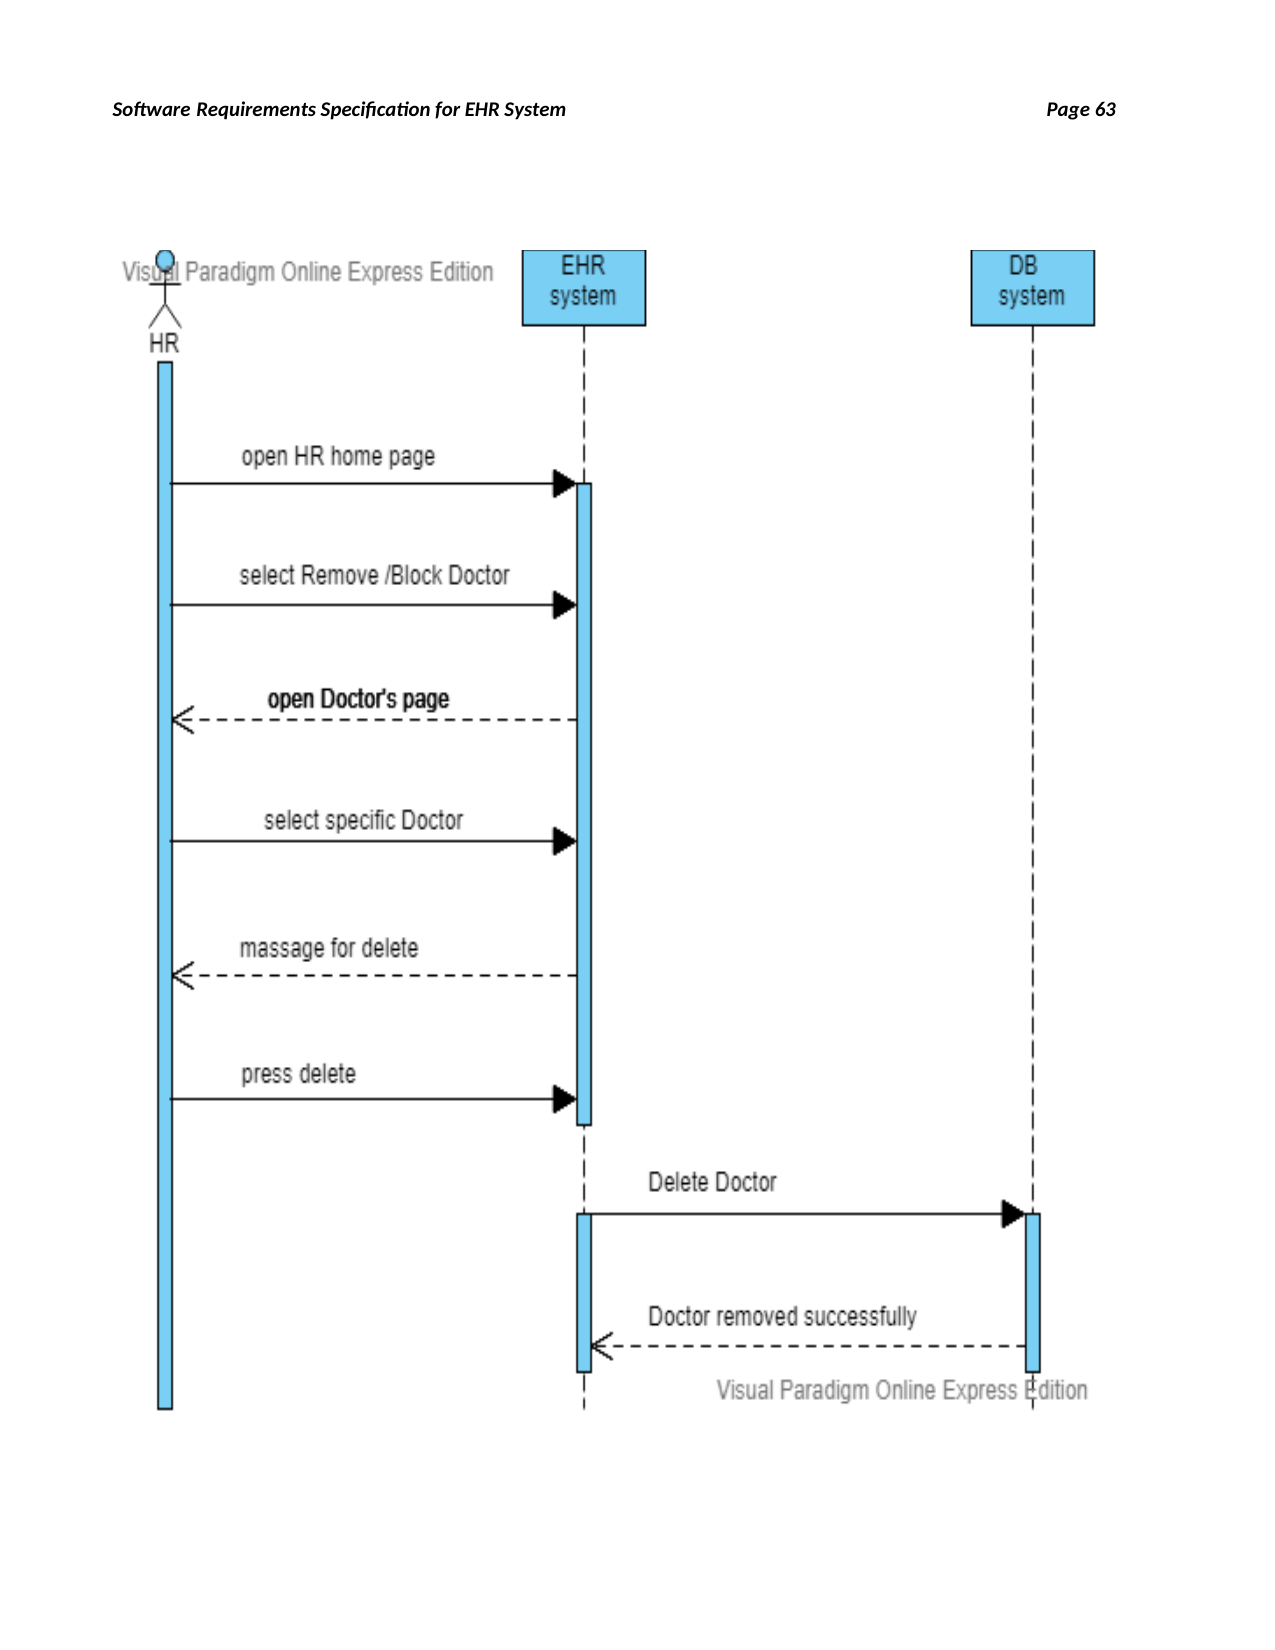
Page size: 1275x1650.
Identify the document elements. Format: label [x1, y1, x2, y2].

picture [112, 250, 1099, 1415]
